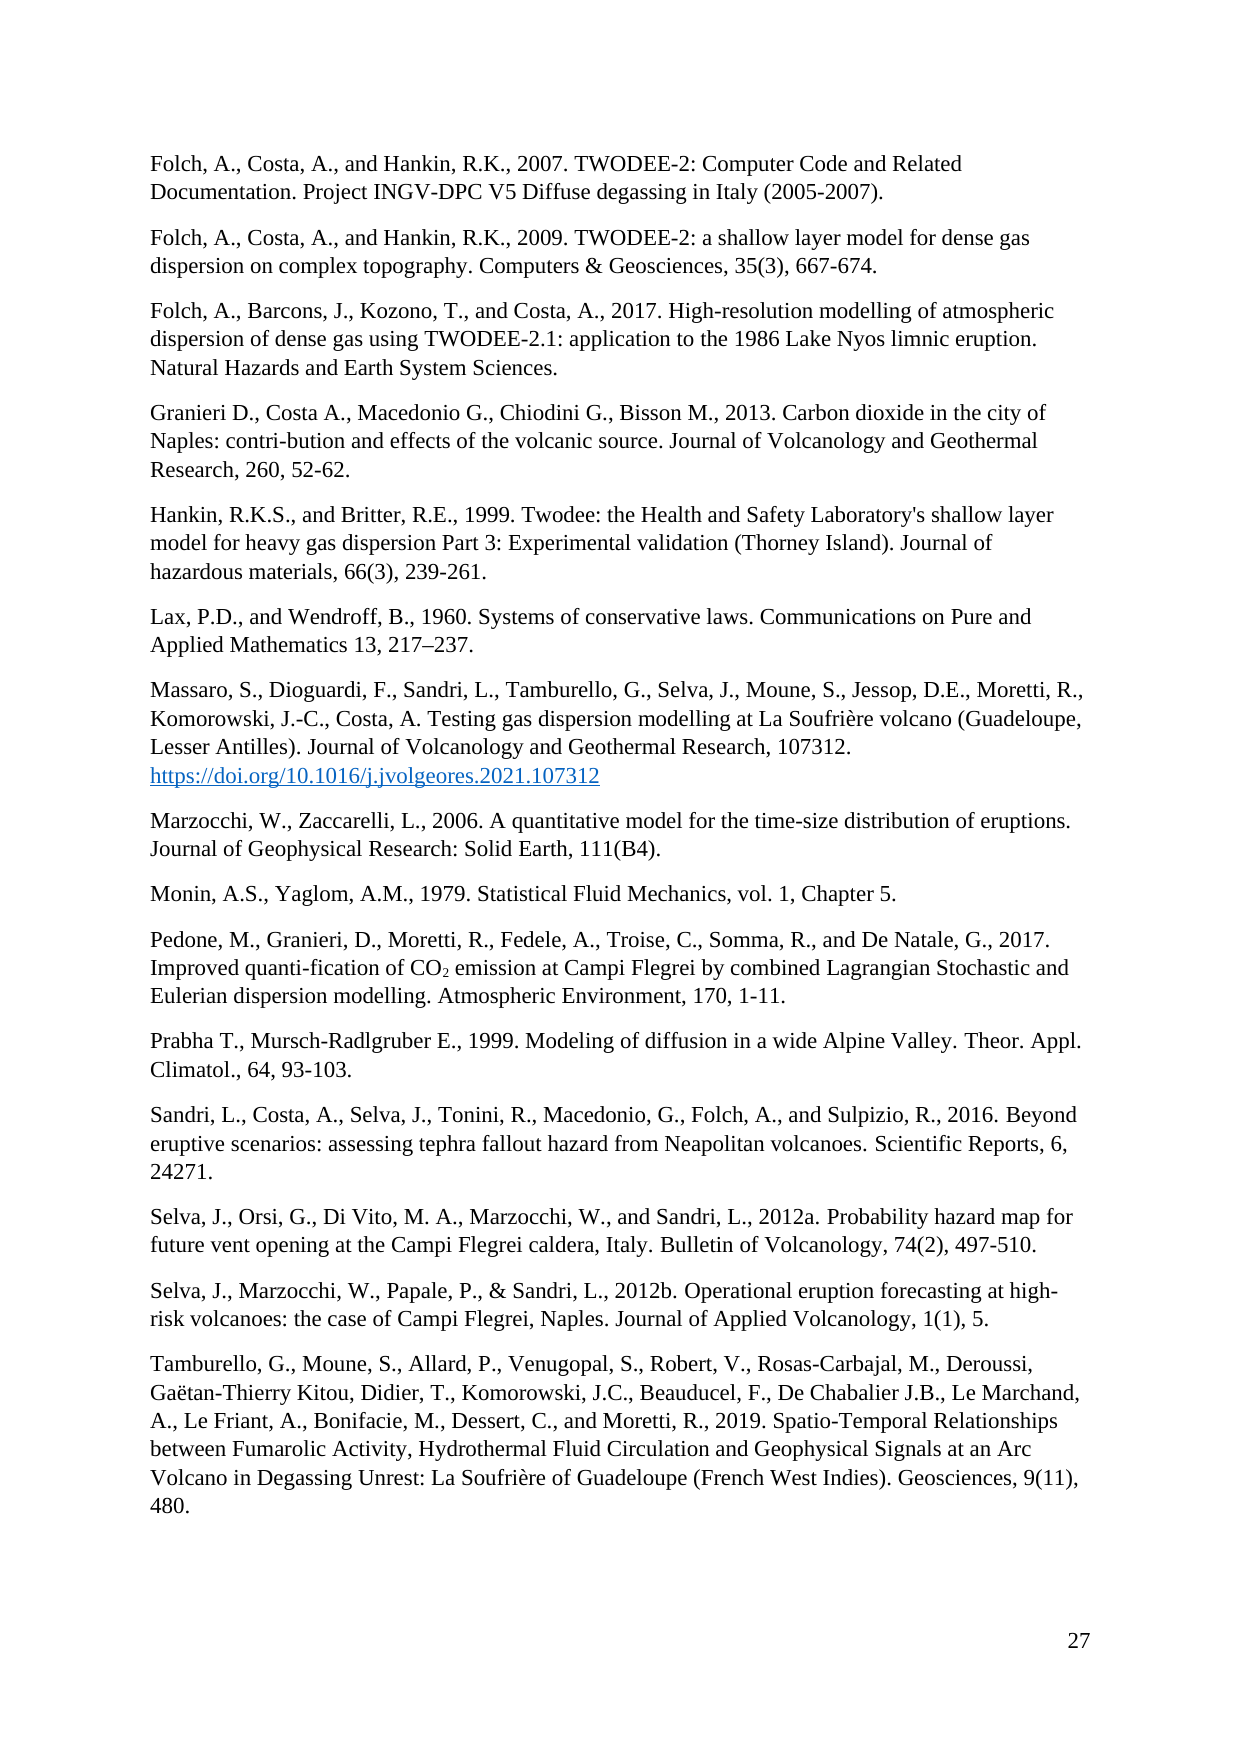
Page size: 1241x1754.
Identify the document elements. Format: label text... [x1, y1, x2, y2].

text Prabha T., Mursch-Radlgruber E., 1999. Modeling of diffusion in a wide Alpine Valley. Theor. Appl. Climatol., 64, 93-103. [150, 1028, 1090, 1082]
text Folch, A., Barcons, J., Kozono, T., and Costa, A., 2017. High-resolution modelling of atmospheric dispersion of dense gas using TWODEE-2.1: application to the 1986 Lake Nyos limnic eruption. Natural Hazards and Earth System Sciences. [150, 297, 1090, 380]
text Tamburello, G., Moune, S., Allard, P., Venugopal, S., Robert, V., Rosas-Carbajal, M., Deroussi, Gaëtan-Thierry Kitou, Didier, T., Komorowski, J.C., Beauducel, F., De Chabalier J.B., Le Marchand, A., Le Friant, A., Bonifacie, M., Dessert, C., and Moretti, R., 2019. Spatio-Temporal Relationships between Fumarolic Activity, Hydrothermal Fluid Circulation and Geophysical Signals at an Arc Volcano in Degassing Unrest: La Soufrière of Guadeloupe (French West Indies). Geosciences, 9(11), 480. [150, 1350, 1090, 1519]
text Marzocchi, W., Zaccarelli, L., 2006. A quantitative model for the time‐size distribution of eruptions. Journal of Geophysical Research: Solid Earth, 111(B4). [150, 807, 1090, 862]
text Hankin, R.K.S., and Britter, R.E., 1999. Twodee: the Health and Safety Laboratory's shallow layer model for heavy gas dispersion Part 3: Experimental validation (Thorney Island). Journal of hazardous materials, 66(3), 239-261. [150, 501, 1090, 584]
text Granieri D., Costa A., Macedonio G., Chiodini G., Bisson M., 2013. Carbon dioxide in the city of Naples: contri-bution and effects of the volcanic source. Journal of Volcanology and Geothermal Research, 260, 52-62. [150, 399, 1090, 482]
text Folch, A., Costa, A., and Hankin, R.K., 2009. TWODEE-2: a shallow layer model for dense gas dispersion on complex topography. Computers & Geosciences, 35(3), 667-674. [150, 223, 1090, 278]
text Monin, A.S., Yaglom, A.M., 1979. Statistical Fluid Mechanics, vol. 1, Chapter 5. [150, 881, 1090, 907]
text Sandri, L., Costa, A., Selva, J., Tonini, R., Macedonio, G., Folch, A., and Sulpizio, R., 2016. Beyond eruptive scenarios: assessing tephra fallout hazard from Neapolitan volcanoes. Scientific Reports, 6, 24271. [150, 1101, 1090, 1184]
text Folch, A., Costa, A., and Hankin, R.K., 2007. TWODEE-2: Computer Code and Related Documentation. Project INGV-DPC V5 Diffuse degassing in Italy (2005-2007). [150, 150, 1090, 205]
text Selva, J., Orsi, G., Di Vito, M. A., Marzocchi, W., and Sandri, L., 2012a. Probability hazard map for future vent opening at the Campi Flegrei caldera, Italy. Bulletin of Volcanology, 74(2), 497-510. [150, 1203, 1090, 1258]
text Selva, J., Marzocchi, W., Papale, P., & Sandri, L., 2012b. Operational eruption forecasting at high-risk volcanoes: the case of Campi Flegrei, Naples. Journal of Applied Volcanology, 1(1), 5. [150, 1277, 1090, 1331]
text Lax, P.D., and Wendroff, B., 1960. Systems of conservative laws. Communications on Pure and Applied Mathematics 13, 217–237. [150, 603, 1090, 658]
text Massaro, S., Dioguardi, F., Sandri, L., Tamburello, G., Selva, J., Moune, S., Jessop, D.E., Moretti, R., Komorowski, J.-C., Costa, A. Testing gas dispersion modelling at La Soufrière volcano (Guadeloupe, Lesser Antilles). Journal of Volcanology and Geothermal Research, 107312. https://doi.org/10.1016/j.jvolgeores.2021.107312 [150, 677, 1090, 788]
text Pedone, M., Granieri, D., Moretti, R., Fedele, A., Troise, C., Somma, R., and De Natale, G., 2017. Improved quanti-fication of CO2 emission at Campi Flegrei by combined Lagrangian Stochastic and Eulerian dispersion modelling. Atmospheric Environment, 170, 1-11. [150, 926, 1090, 1009]
